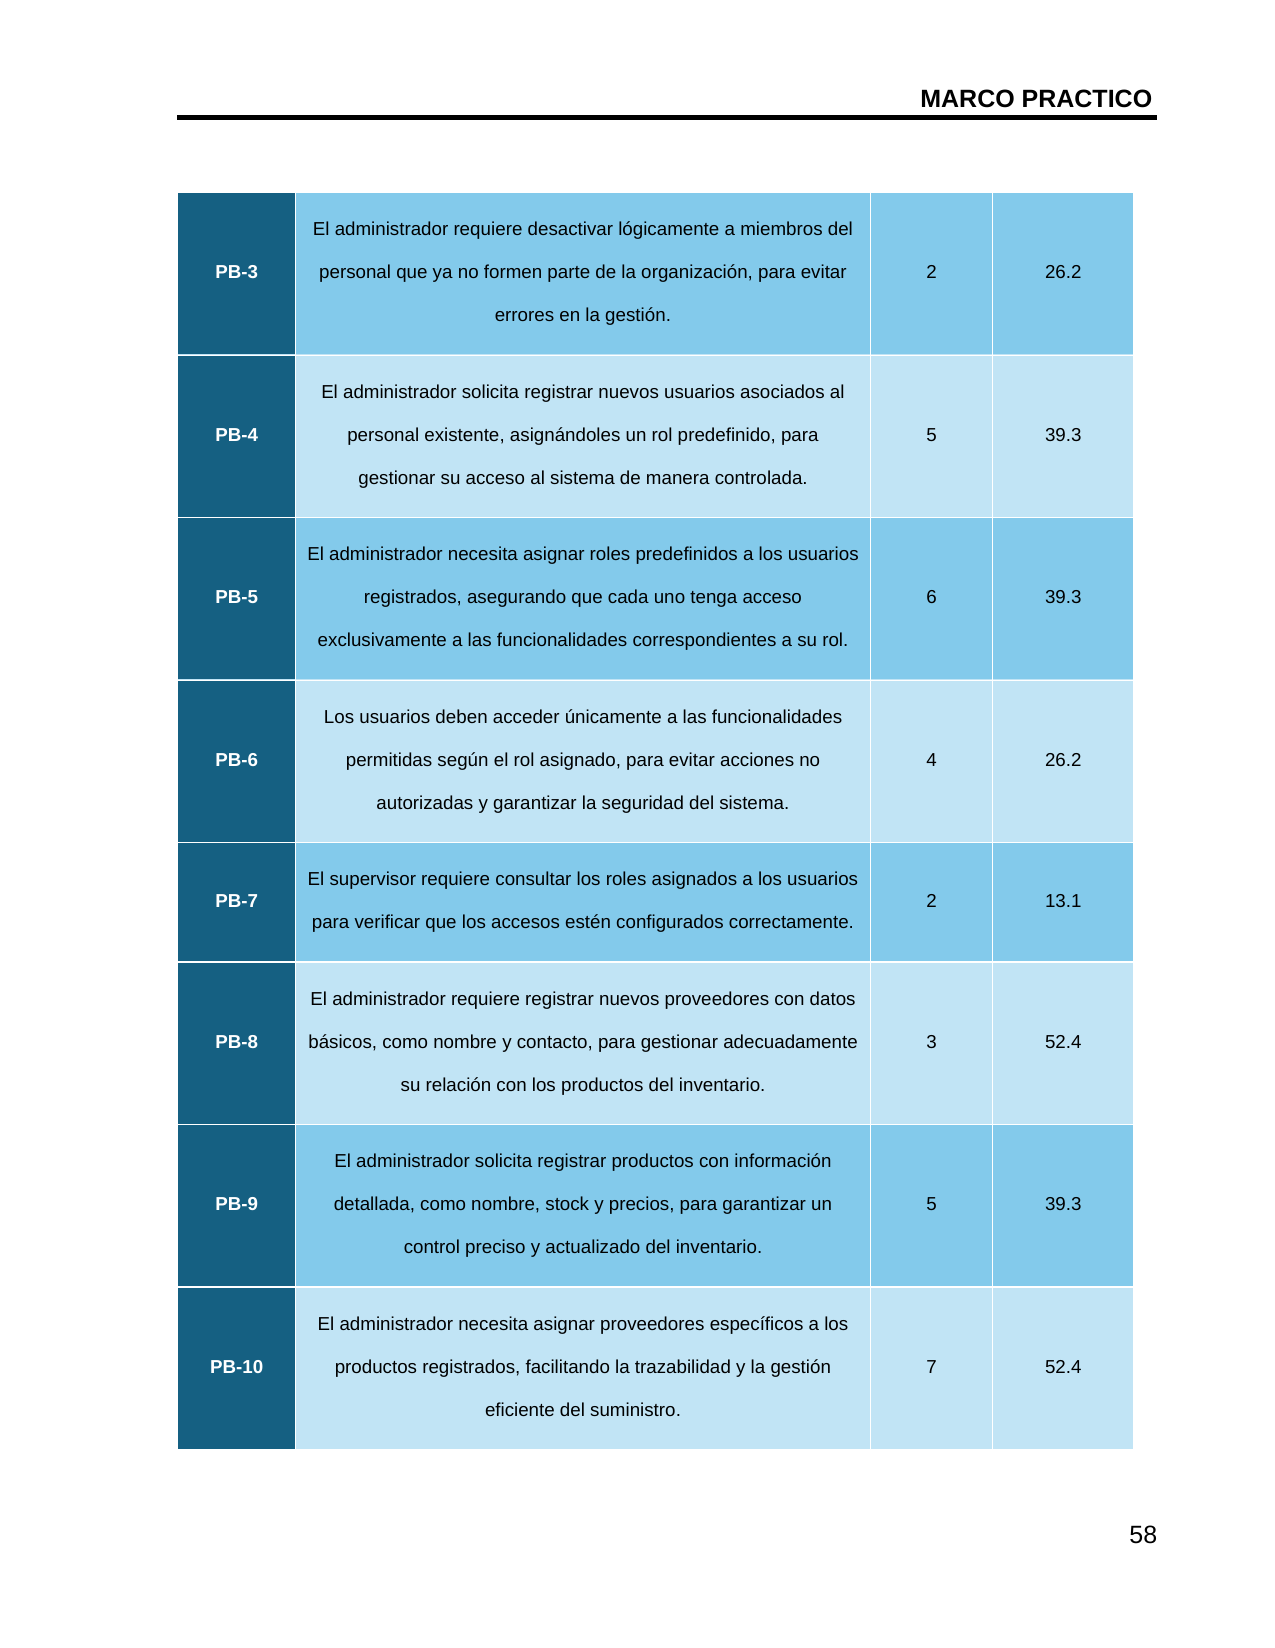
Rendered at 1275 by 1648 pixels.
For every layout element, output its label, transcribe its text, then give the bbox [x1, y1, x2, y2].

table_cell El administrador requiere registrar nuevos proveedores con datos básicos, como nombre y contacto, para gestionar adecuadamente su relación con los productos del inventario. [296, 963, 870, 1124]
table_cell PB-9 [178, 1125, 295, 1286]
table_cell 52.4 [993, 1288, 1133, 1449]
table_cell 2 [871, 843, 992, 961]
table_cell El administrador solicita registrar nuevos usuarios asociados al personal existente, asignándoles un rol predefinido, para gestionar su acceso al sistema de manera controlada. [296, 356, 870, 517]
table_cell 39.3 [993, 518, 1133, 679]
table_cell 7 [871, 1288, 992, 1449]
table_cell 3 [871, 963, 992, 1124]
table_cell 52.4 [993, 963, 1133, 1124]
table_cell 26.2 [993, 681, 1133, 842]
table_cell PB-7 [178, 843, 295, 961]
table_cell 4 [871, 681, 992, 842]
table_cell Los usuarios deben acceder únicamente a las funcionalidades permitidas según el rol asignado, para evitar acciones no autorizadas y garantizar la seguridad del sistema. [296, 681, 870, 842]
table_cell PB-4 [178, 356, 295, 517]
table_cell El administrador requiere desactivar lógicamente a miembros del personal que ya no formen parte de la organización, para evitar errores en la gestión. [296, 193, 870, 354]
table_cell 6 [871, 518, 992, 679]
table_cell 5 [871, 1125, 992, 1286]
table_cell 39.3 [993, 1125, 1133, 1286]
table_cell 13.1 [993, 843, 1133, 961]
table_cell 5 [871, 356, 992, 517]
table_cell El administrador necesita asignar proveedores específicos a los productos registrados, facilitando la trazabilidad y la gestión eficiente del suministro. [296, 1288, 870, 1449]
table_cell PB-6 [178, 681, 295, 842]
table_cell El administrador solicita registrar productos con información detallada, como nombre, stock y precios, para garantizar un control preciso y actualizado del inventario. [296, 1125, 870, 1286]
table_cell 26.2 [993, 193, 1133, 354]
table_cell El supervisor requiere consultar los roles asignados a los usuarios para verificar que los accesos estén configurados correctamente. [296, 843, 870, 961]
table_cell PB-10 [178, 1288, 295, 1449]
table_cell PB-8 [178, 963, 295, 1124]
table_cell PB-5 [178, 518, 295, 679]
table_cell 39.3 [993, 356, 1133, 517]
table_cell 2 [871, 193, 992, 354]
table_cell El administrador necesita asignar roles predefinidos a los usuarios registrados, asegurando que cada uno tenga acceso exclusivamente a las funcionalidades correspondientes a su rol. [296, 518, 870, 679]
table_cell PB-3 [178, 193, 295, 354]
